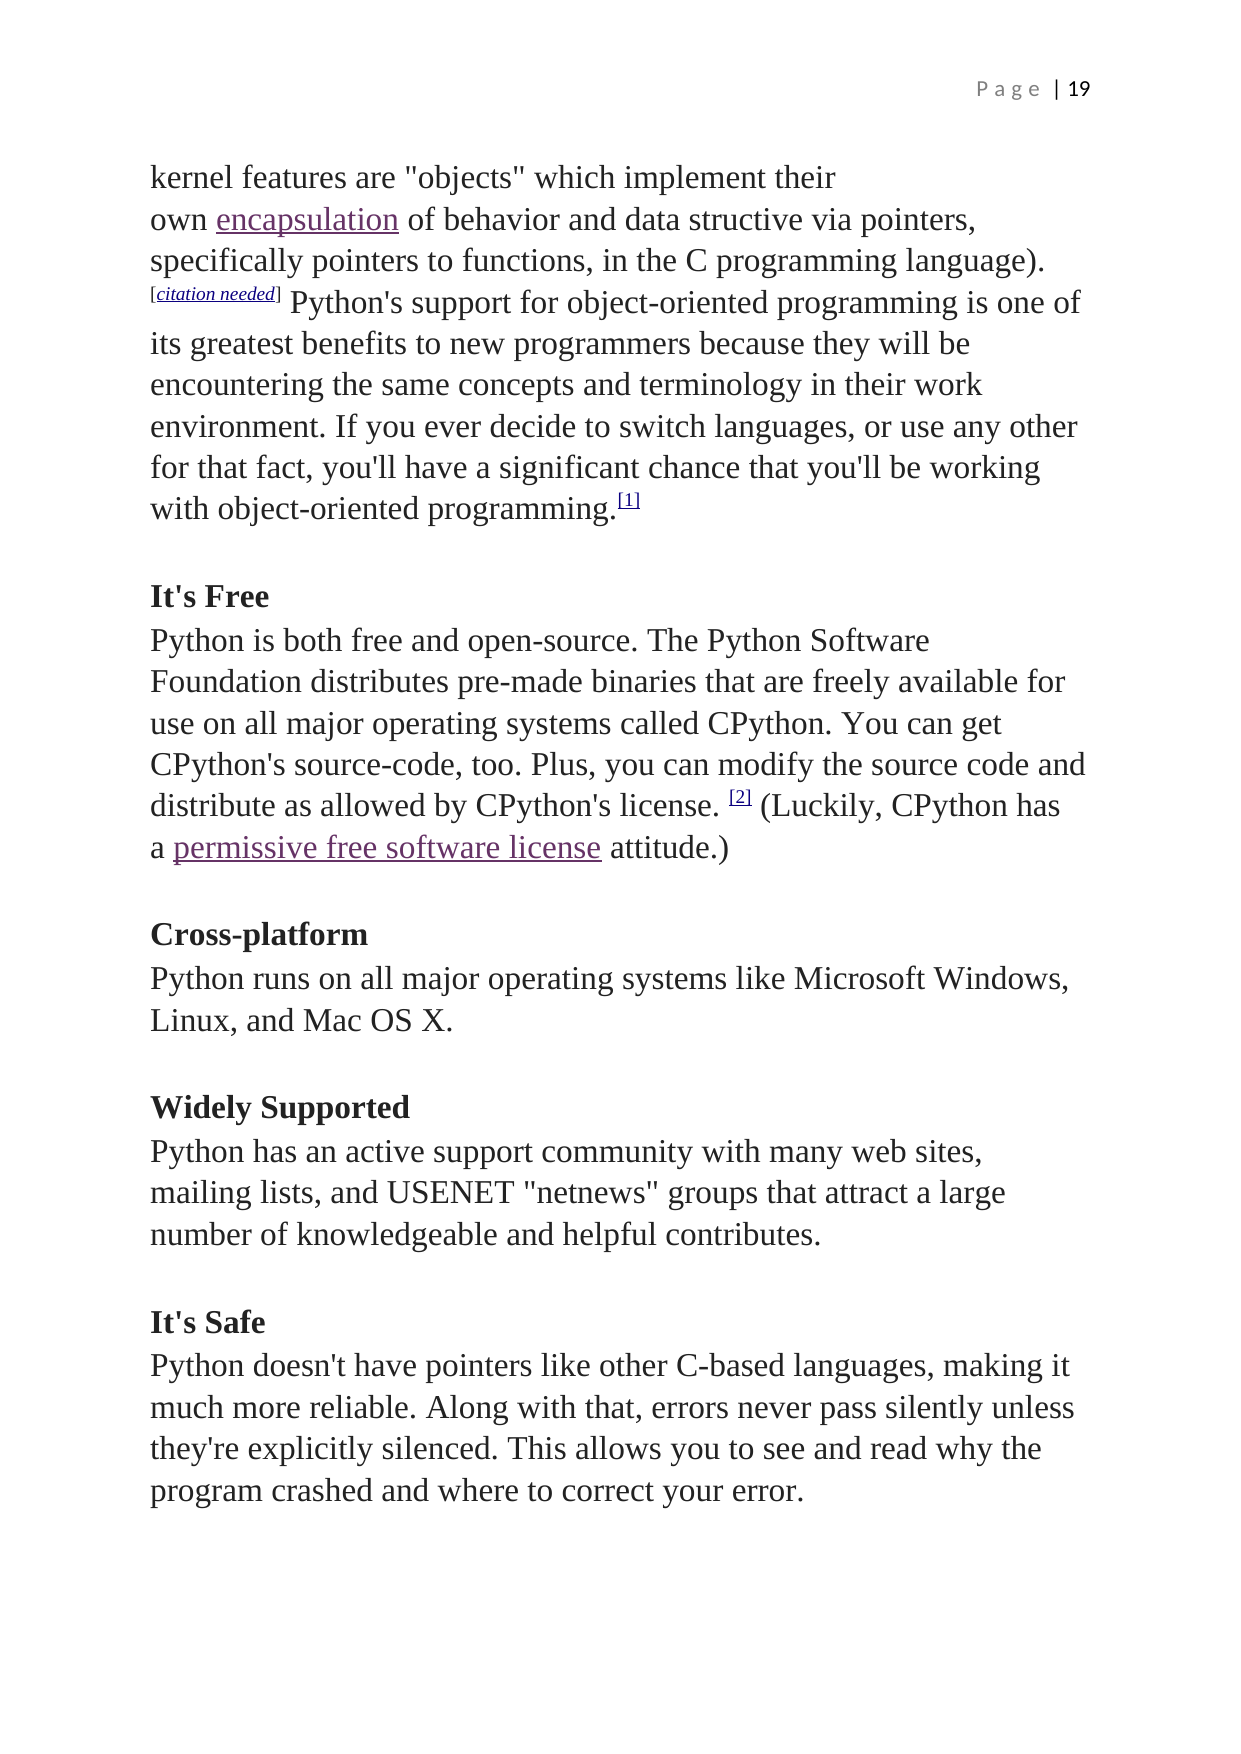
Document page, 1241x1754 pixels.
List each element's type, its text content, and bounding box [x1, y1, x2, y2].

text Python runs on all major operating systems like Microsoft Windows, Linux, and Mac OS X. [150, 958, 1090, 1038]
text Python doesn't have pointers like other C-based languages, making it much more reliable. Along with that, errors never pass silently unless they're explicitly silenced. This allows you to see and read why the program crashed and where to correct your error. [150, 1346, 1090, 1508]
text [150, 158, 1090, 527]
text Python is both free and open-source. The Python Software Foundation distributes pre-made binaries that are freely available for use on all major operating systems called CPython. You can get CPython's source-code, too. Plus, you can modify the source code and distribute as allowed by CPython's license. [2] (Luckily, CPython has a permissive free software license attitude.) [150, 620, 1090, 865]
text It's Free [150, 576, 1090, 615]
text Cross-platform [150, 915, 1090, 953]
text It's Safe [150, 1302, 1090, 1340]
text Python has an active support community with many web sites, mailing lists, and USENET "netnews" groups that attract a large number of knowledgeable and helpful contributes. [150, 1131, 1090, 1252]
text Widely Supported [150, 1088, 1090, 1126]
